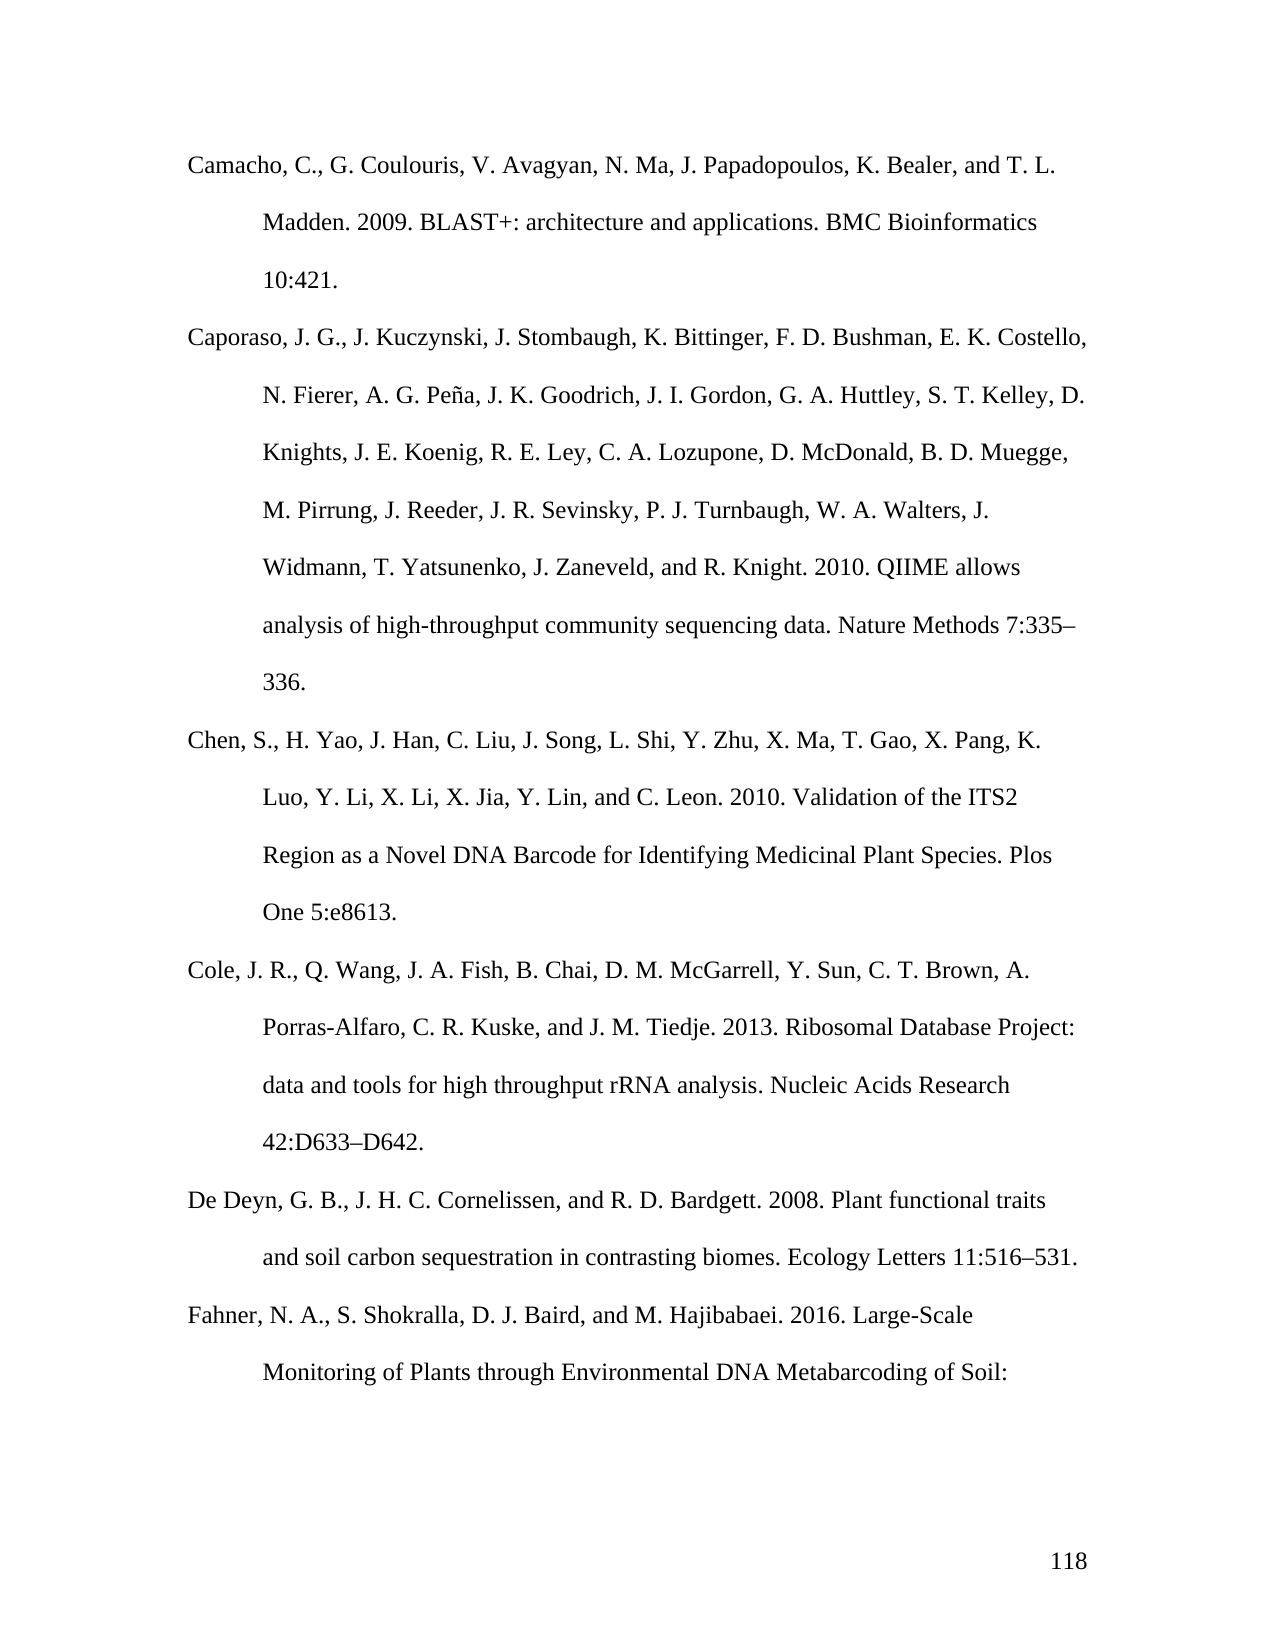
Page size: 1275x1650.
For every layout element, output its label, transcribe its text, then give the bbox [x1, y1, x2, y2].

text Caporaso, J. G., J. Kuczynski, J. Stombaugh, K. Bittinger, F. D. Bushman, E. K. Costello, N. Fierer, A. G. Peña, J. K. Goodrich, J. I. Gordon, G. A. Huttley, S. T. Kelley, D. Knights, J. E. Koenig, R. E. Ley, C. A. Lozupone, D. McDonald, B. D. Muegge, M. Pirrung, J. Reeder, J. R. Sevinsky, P. J. Turnbaugh, W. A. Walters, J. Widmann, T. Yatsunenko, J. Zaneveld, and R. Knight. 2010. QIIME allows analysis of high-throughput community sequencing data. Nature Methods 7:335–336. [187, 322, 1087, 696]
text De Deyn, G. B., J. H. C. Cornelissen, and R. D. Bardgett. 2008. Plant functional traits and soil carbon sequestration in contrasting biomes. Ecology Letters 11:516–531. [187, 1185, 1087, 1271]
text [187, 1300, 1087, 1386]
text Camacho, C., G. Coulouris, V. Avagyan, N. Ma, J. Papadopoulos, K. Bealer, and T. L. Madden. 2009. BLAST+: architecture and applications. BMC Bioinformatics 10:421. [187, 150, 1087, 294]
text Cole, J. R., Q. Wang, J. A. Fish, B. Chai, D. M. McGarrell, Y. Sun, C. T. Brown, A. Porras-Alfaro, C. R. Kuske, and J. M. Tiedje. 2013. Ribosomal Database Project: data and tools for high throughput rRNA analysis. Nucleic Acids Research 42:D633–D642. [187, 955, 1087, 1156]
text Chen, S., H. Yao, J. Han, C. Liu, J. Song, L. Shi, Y. Zhu, X. Ma, T. Gao, X. Pang, K. Luo, Y. Li, X. Li, X. Jia, Y. Lin, and C. Leon. 2010. Validation of the ITS2 Region as a Novel DNA Barcode for Identifying Medicinal Plant Species. Plos One 5:e8613. [187, 725, 1087, 926]
